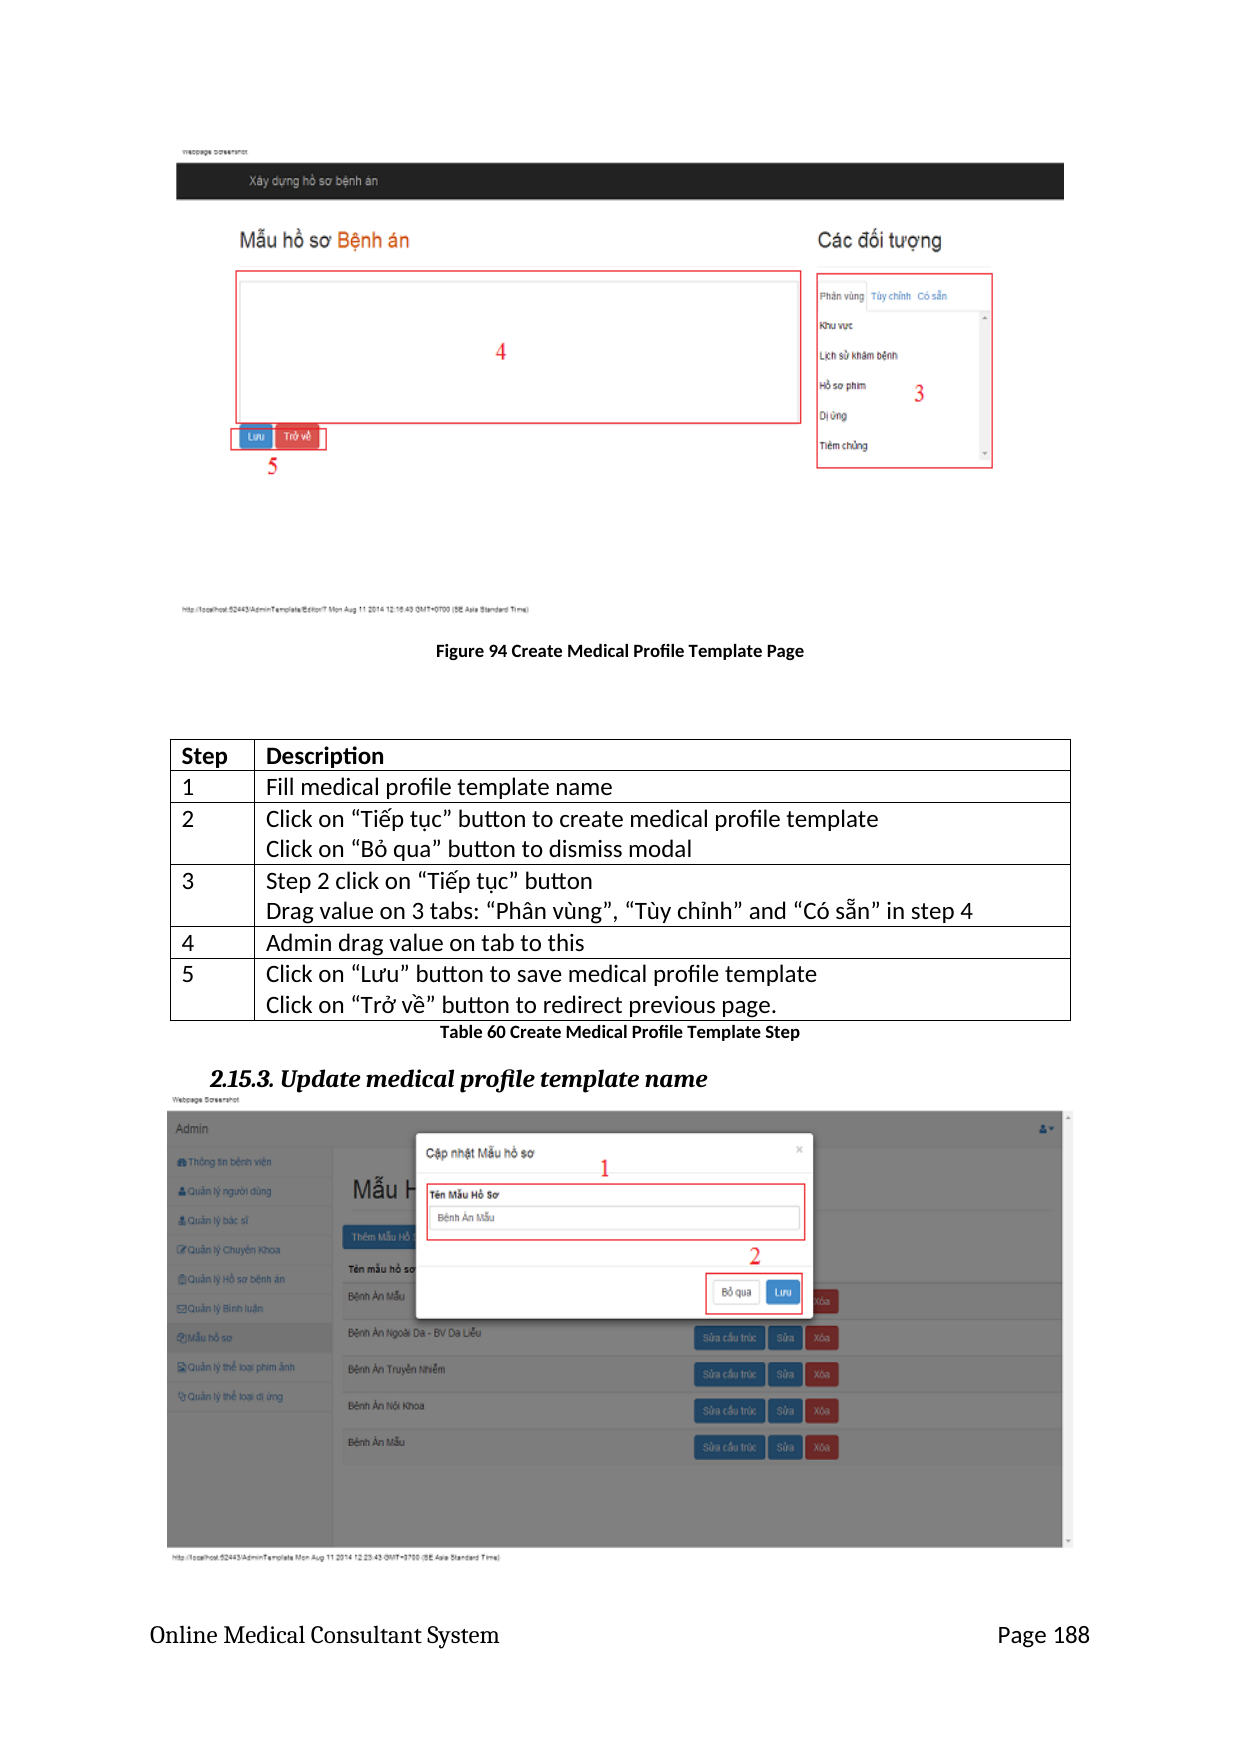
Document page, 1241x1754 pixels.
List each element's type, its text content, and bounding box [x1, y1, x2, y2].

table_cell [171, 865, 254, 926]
picture [167, 1097, 1074, 1562]
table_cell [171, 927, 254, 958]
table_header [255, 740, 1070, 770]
text Figure 94 Create Medical Profile Template Page [150, 639, 1090, 662]
picture [176, 150, 1064, 614]
subtitle Update medical profile template name [210, 1064, 1090, 1093]
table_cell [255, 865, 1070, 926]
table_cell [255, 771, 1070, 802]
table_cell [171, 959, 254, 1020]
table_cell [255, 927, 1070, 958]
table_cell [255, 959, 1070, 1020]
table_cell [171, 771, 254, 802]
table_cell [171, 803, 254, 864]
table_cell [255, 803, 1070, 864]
text Table 60 Create Medical Profile Template Step [150, 1021, 1090, 1044]
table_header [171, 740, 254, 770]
